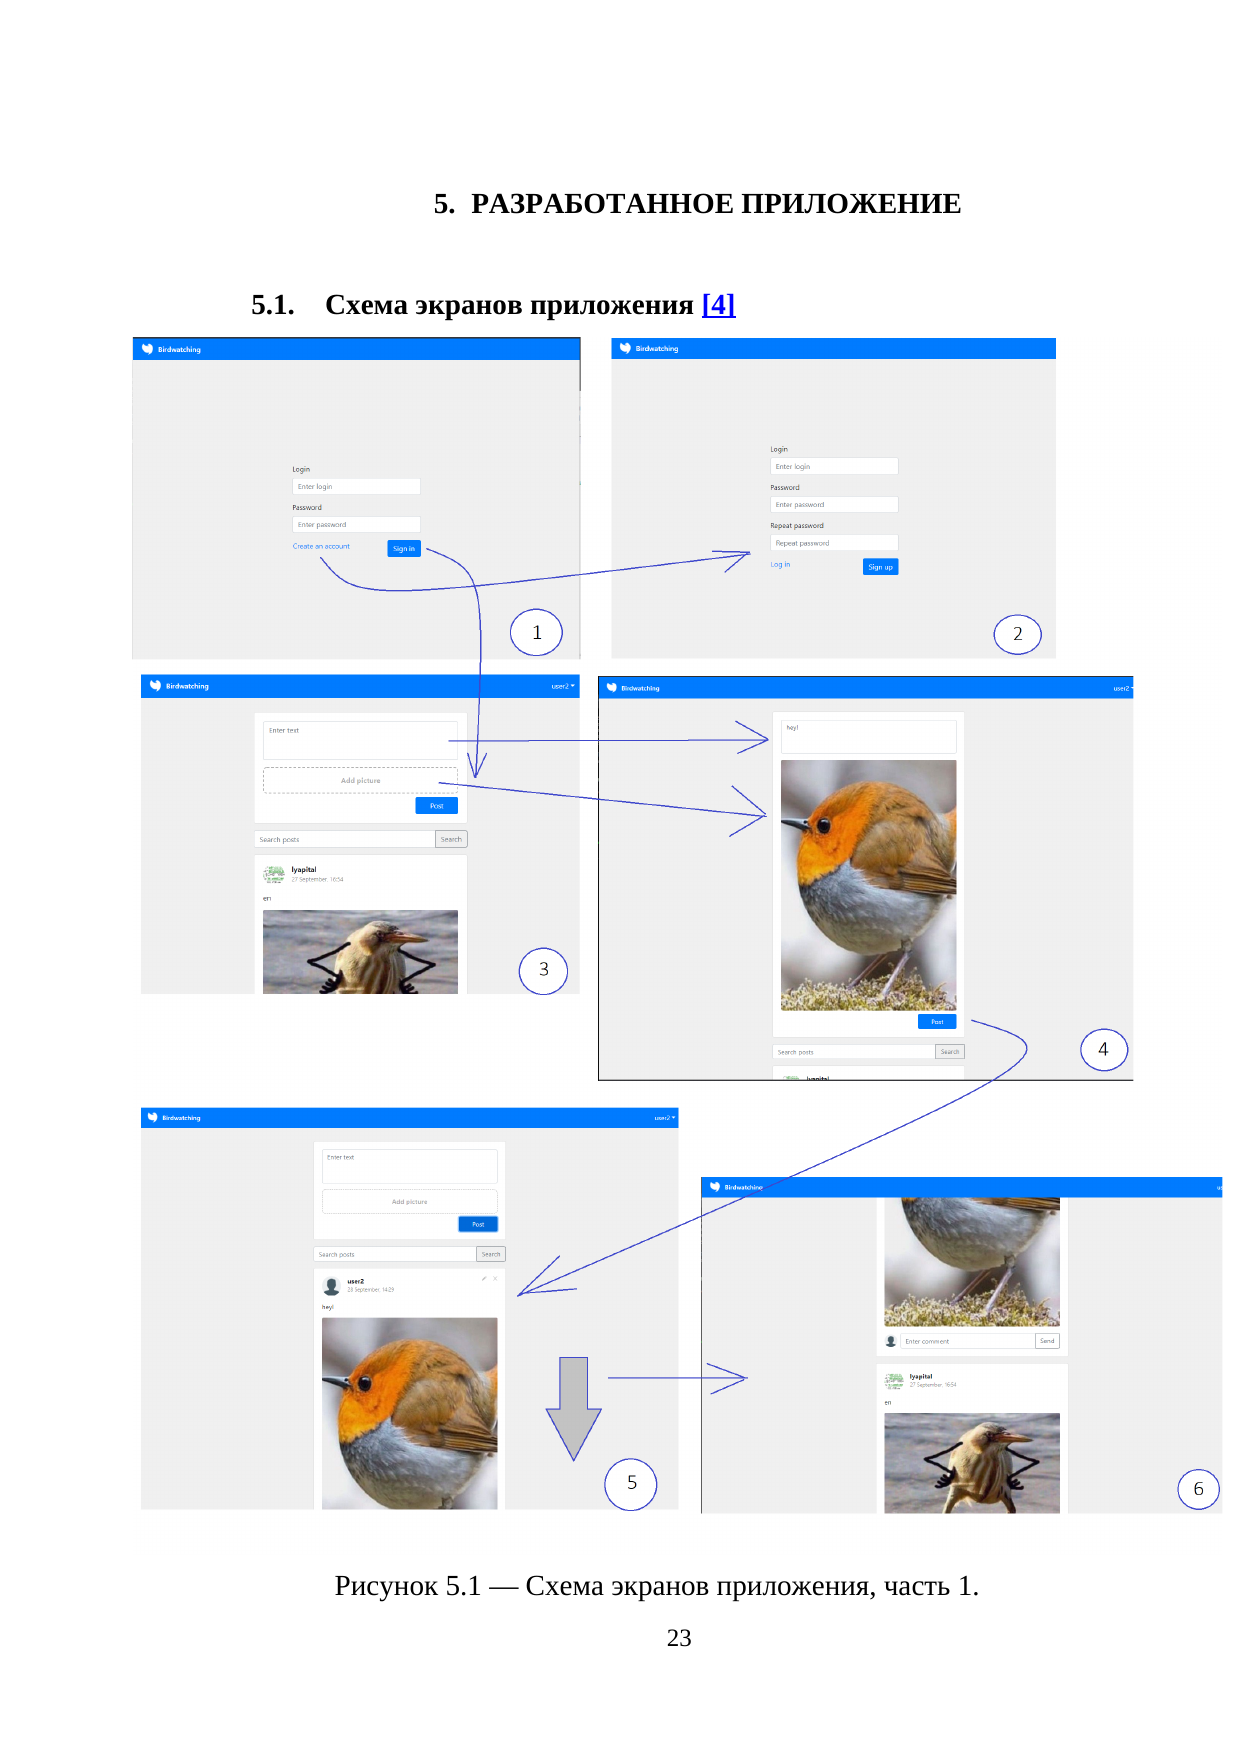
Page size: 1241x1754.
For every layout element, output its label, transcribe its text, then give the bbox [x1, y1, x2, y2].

list Схема экранов приложения [4] [177, 287, 1181, 320]
text разработанное приложение [215, 186, 1181, 220]
text Рисунок 5.1 — Схема экранов приложения, часть 1. [133, 1568, 1181, 1602]
picture [132, 337, 1223, 1555]
